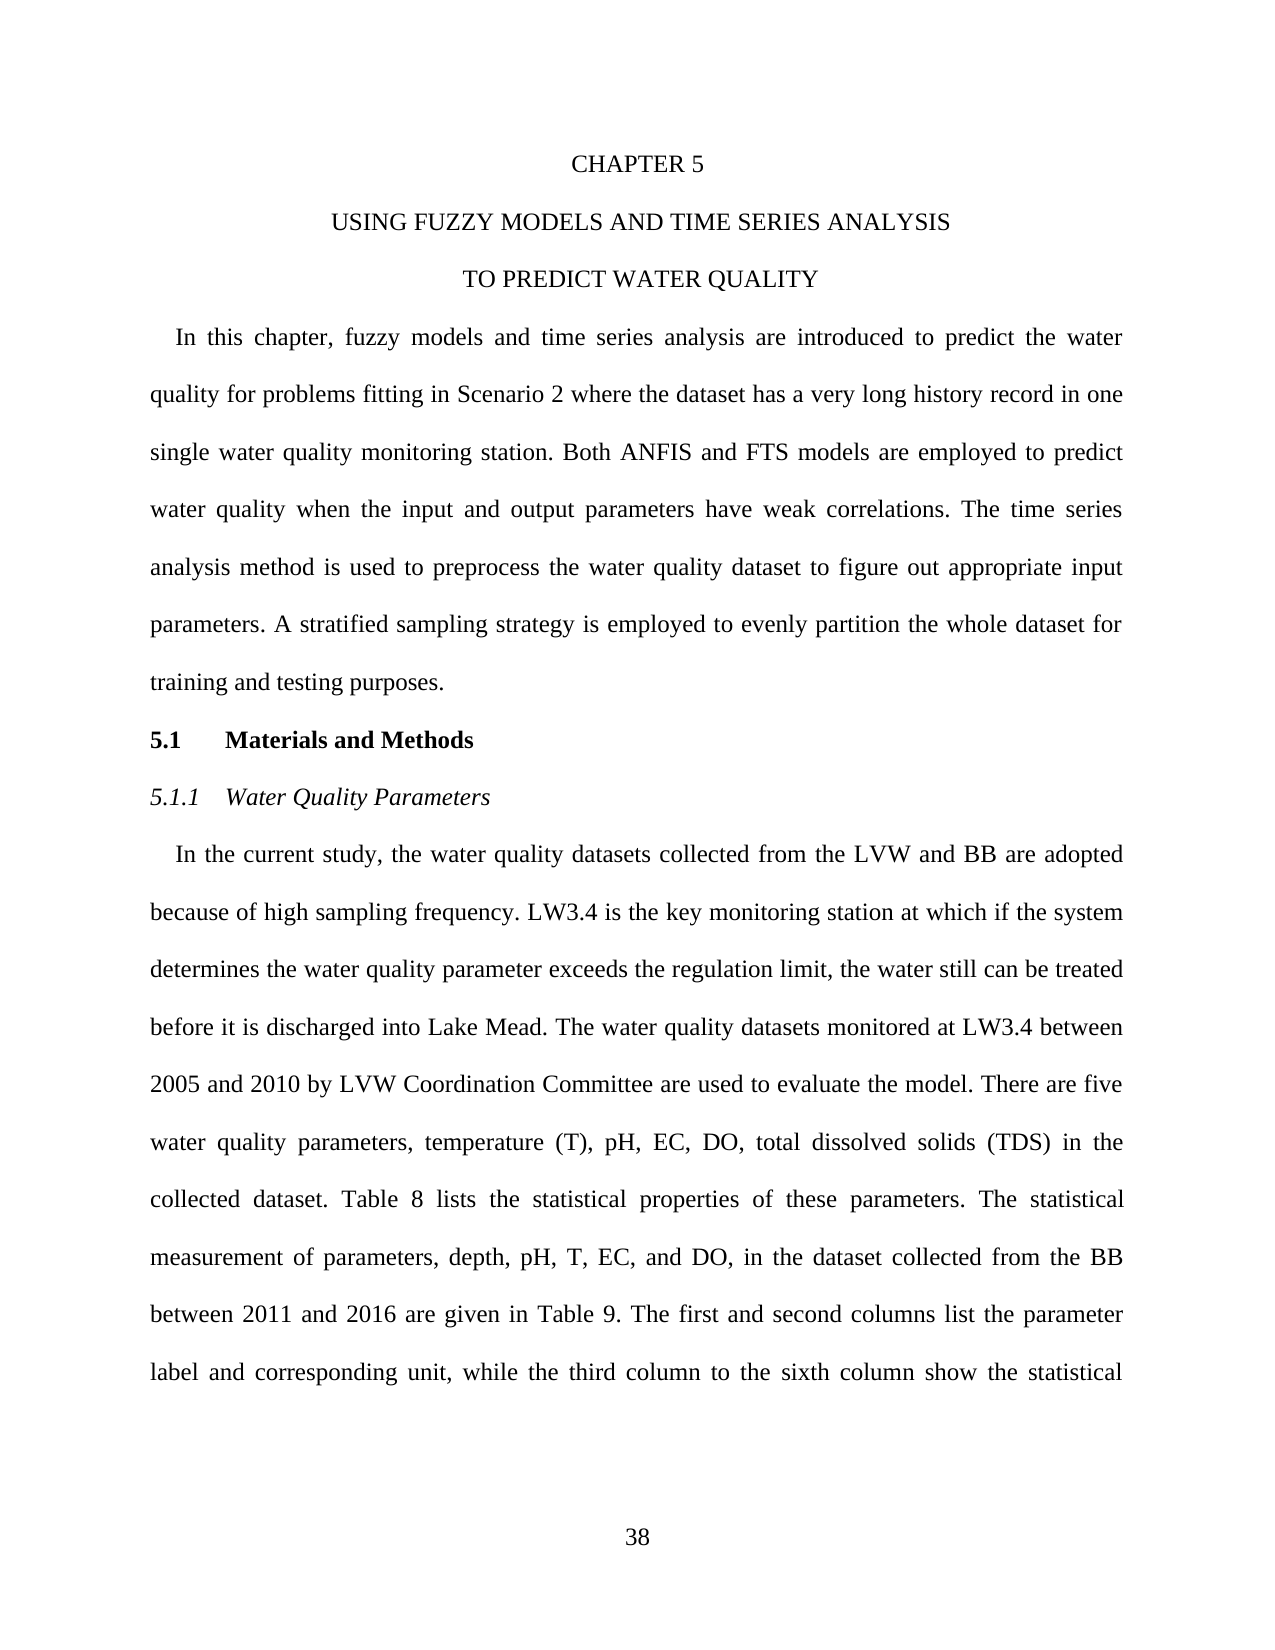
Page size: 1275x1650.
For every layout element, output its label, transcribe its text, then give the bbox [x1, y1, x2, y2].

text USING FUZZY MODELS AND TIME SERIES ANALYSIS TO PREDICT WATER QUALITY [311, 207, 970, 293]
subtitle Materials and Methods [150, 725, 1144, 753]
text CHAPTER 5 [410, 149, 865, 178]
text In this chapter, fuzzy models and time series analysis are introduced to predict the water quality for problems fitting in Scenario 2 where the dataset has a very long history record in one single water quality monitoring station. Both ANFIS and FTS models are employed to predict water quality when the input and output parameters have weak correlations. The time series analysis method is used to preprocess the water quality dataset to figure out appropriate input parameters. A stratified sampling strategy is employed to evenly partition the whole dataset for training and testing purposes. [150, 322, 1124, 695]
list Water Quality Parameters [150, 782, 1144, 811]
text In the current study, the water quality datasets collected from the LVW and BB are adopted because of high sampling frequency. LW3.4 is the key monitoring station at which if the system determines the water quality parameter exceeds the regulation limit, the water still can be treated before it is discharged into Lake Mead. The water quality datasets monitored at LW3.4 between 2005 and 2010 by LVW Coordination Committee are used to evaluate the model. There are five water quality parameters, temperature (T), pH, EC, DO, total dissolved solids (TDS) in the collected dataset. Table 8 lists the statistical properties of these parameters. The statistical measurement of parameters, depth, pH, T, EC, and DO, in the dataset collected from the BB between 2011 and 2016 are given in Table 9. The first and second columns list the parameter label and corresponding unit, while the third column to the sixth column show the statistical [150, 839, 1125, 1386]
